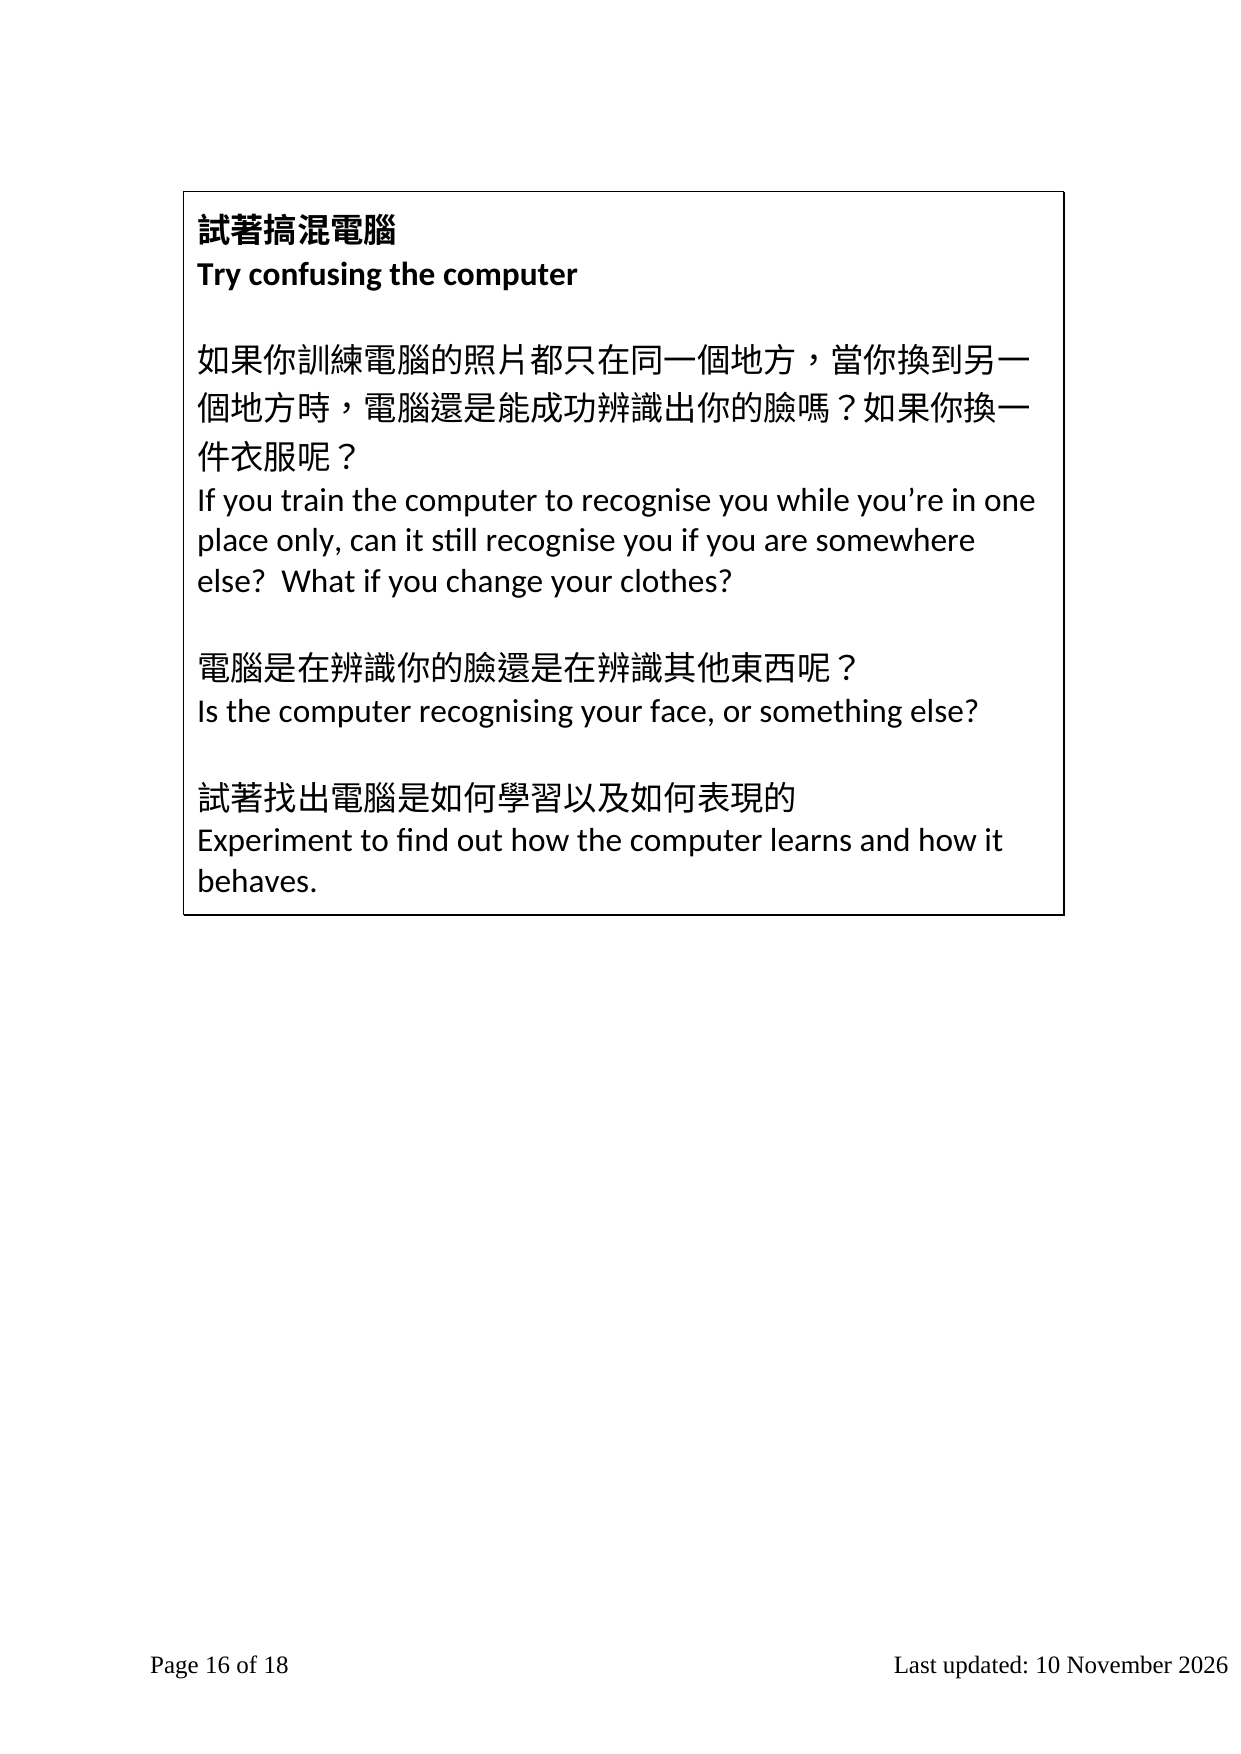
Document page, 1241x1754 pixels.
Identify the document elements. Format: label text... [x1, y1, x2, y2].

text If you train the computer to recognise you while you’re in one place only, can it still recognise you if you are somewhere else? What if you change your clothes? [184, 465, 1063, 601]
text 電腦是在辨識你的臉還是在辨識其他東西呢？ Is the computer recognising your face, or something else? [184, 628, 1063, 731]
text 如果你訓練電腦的照片都只在同一個地方，當你換到另一個地方時，電腦還是能成功辨識出你的臉嗎？如果你換一件衣服呢？ [184, 320, 1063, 465]
text Try confusing the computer [184, 239, 1063, 293]
text 試著找出電腦是如何學習以及如何表現的 [184, 758, 1063, 806]
text 試著搞混電腦 [184, 192, 1063, 239]
text Experiment to find out how the computer learns and how it behaves. [184, 806, 1063, 914]
